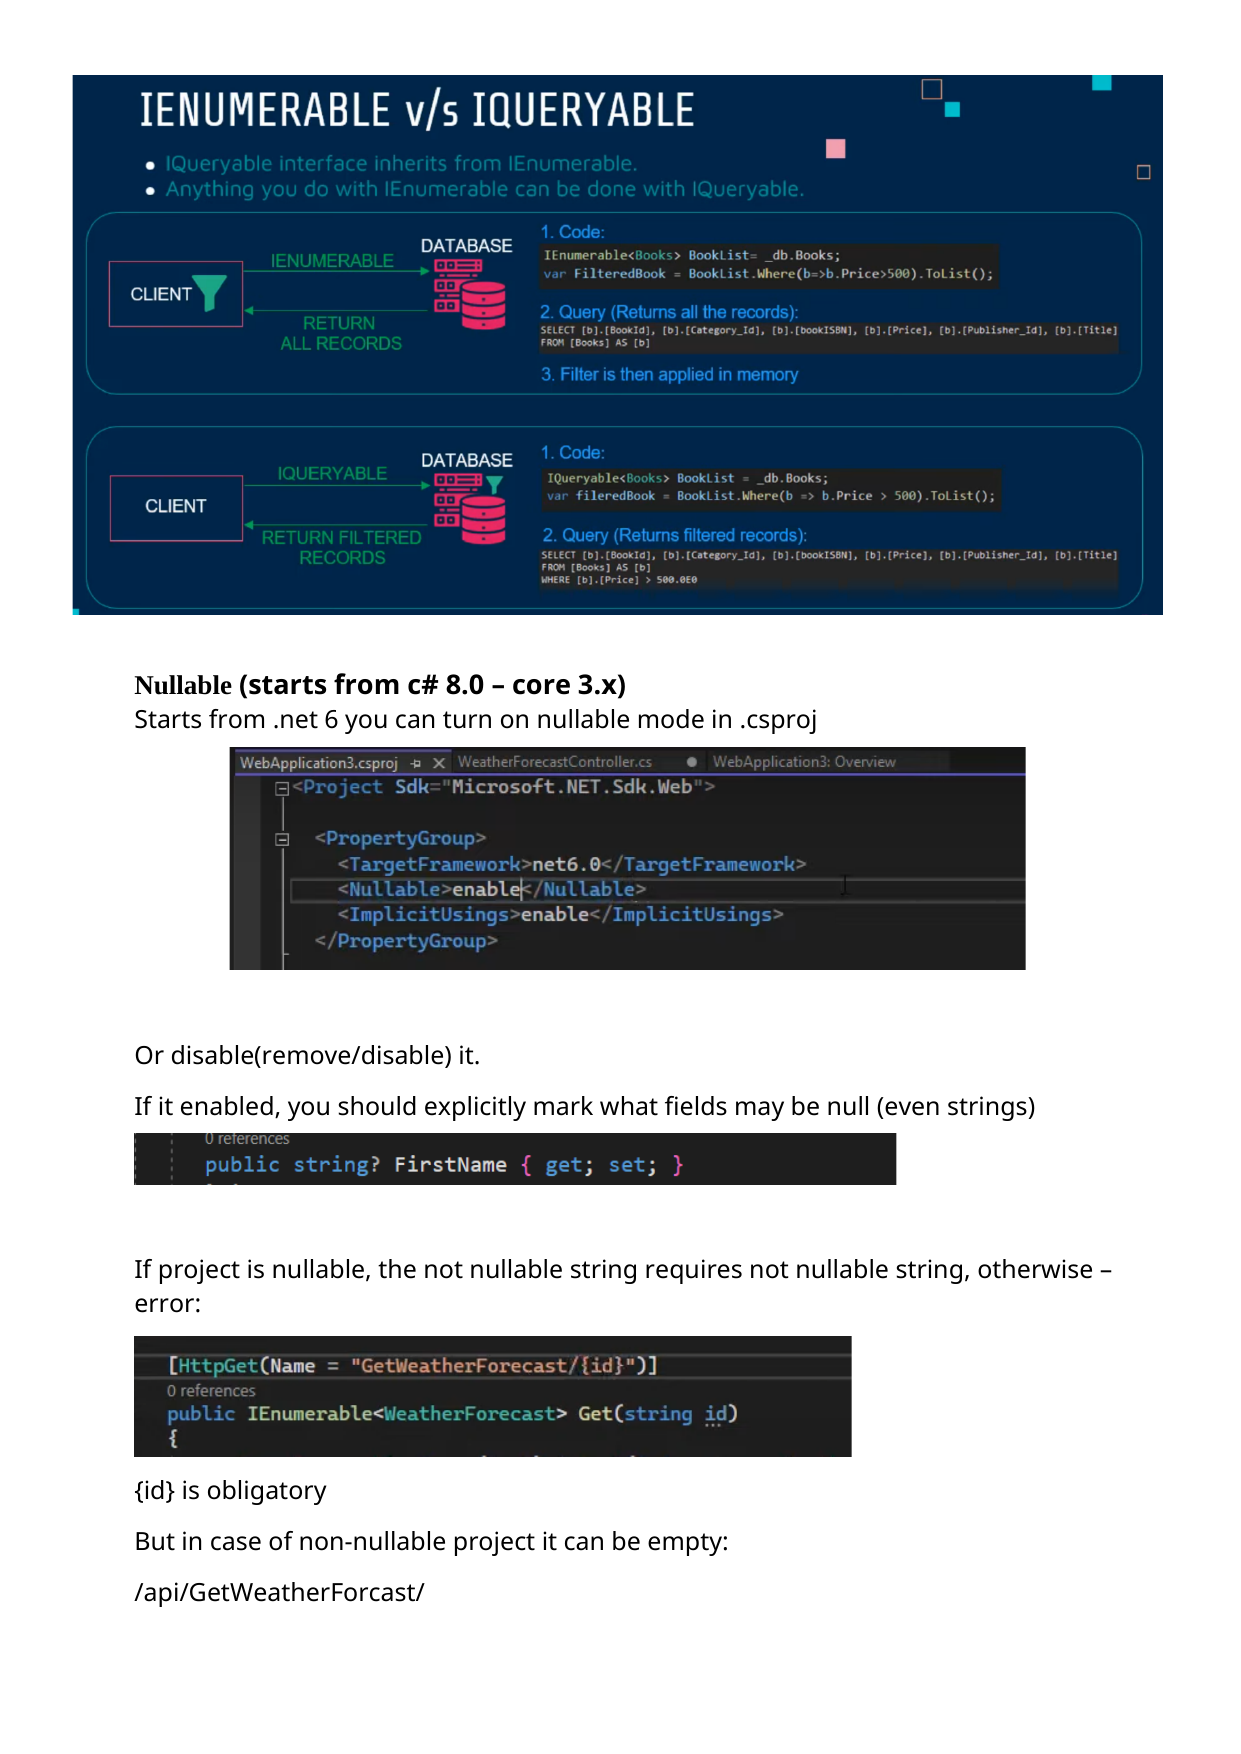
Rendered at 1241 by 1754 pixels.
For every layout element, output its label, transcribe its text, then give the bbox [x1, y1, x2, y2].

picture [134, 1336, 852, 1457]
picture [72, 75, 1163, 615]
picture [229, 747, 1026, 970]
text /api/GetWeatherForcast/ [134, 1574, 1165, 1608]
text If project is nullable, the not nullable string requires not nullable string, otherwise – error: [134, 1252, 1165, 1320]
subtitle Nullable (starts from c# 8.0 – core 3.x) [75, 665, 1165, 702]
text If it enabled, you should explicitly mark what fields may be null (even strings) [134, 1088, 1165, 1122]
picture [134, 1133, 897, 1185]
text Or disable(remove/disable) it. [134, 1037, 1165, 1071]
text Starts from .net 6 you can turn on nullable mode in .csproj [134, 702, 1165, 736]
text But in case of non-nullable project it can be empty: [134, 1523, 1165, 1558]
